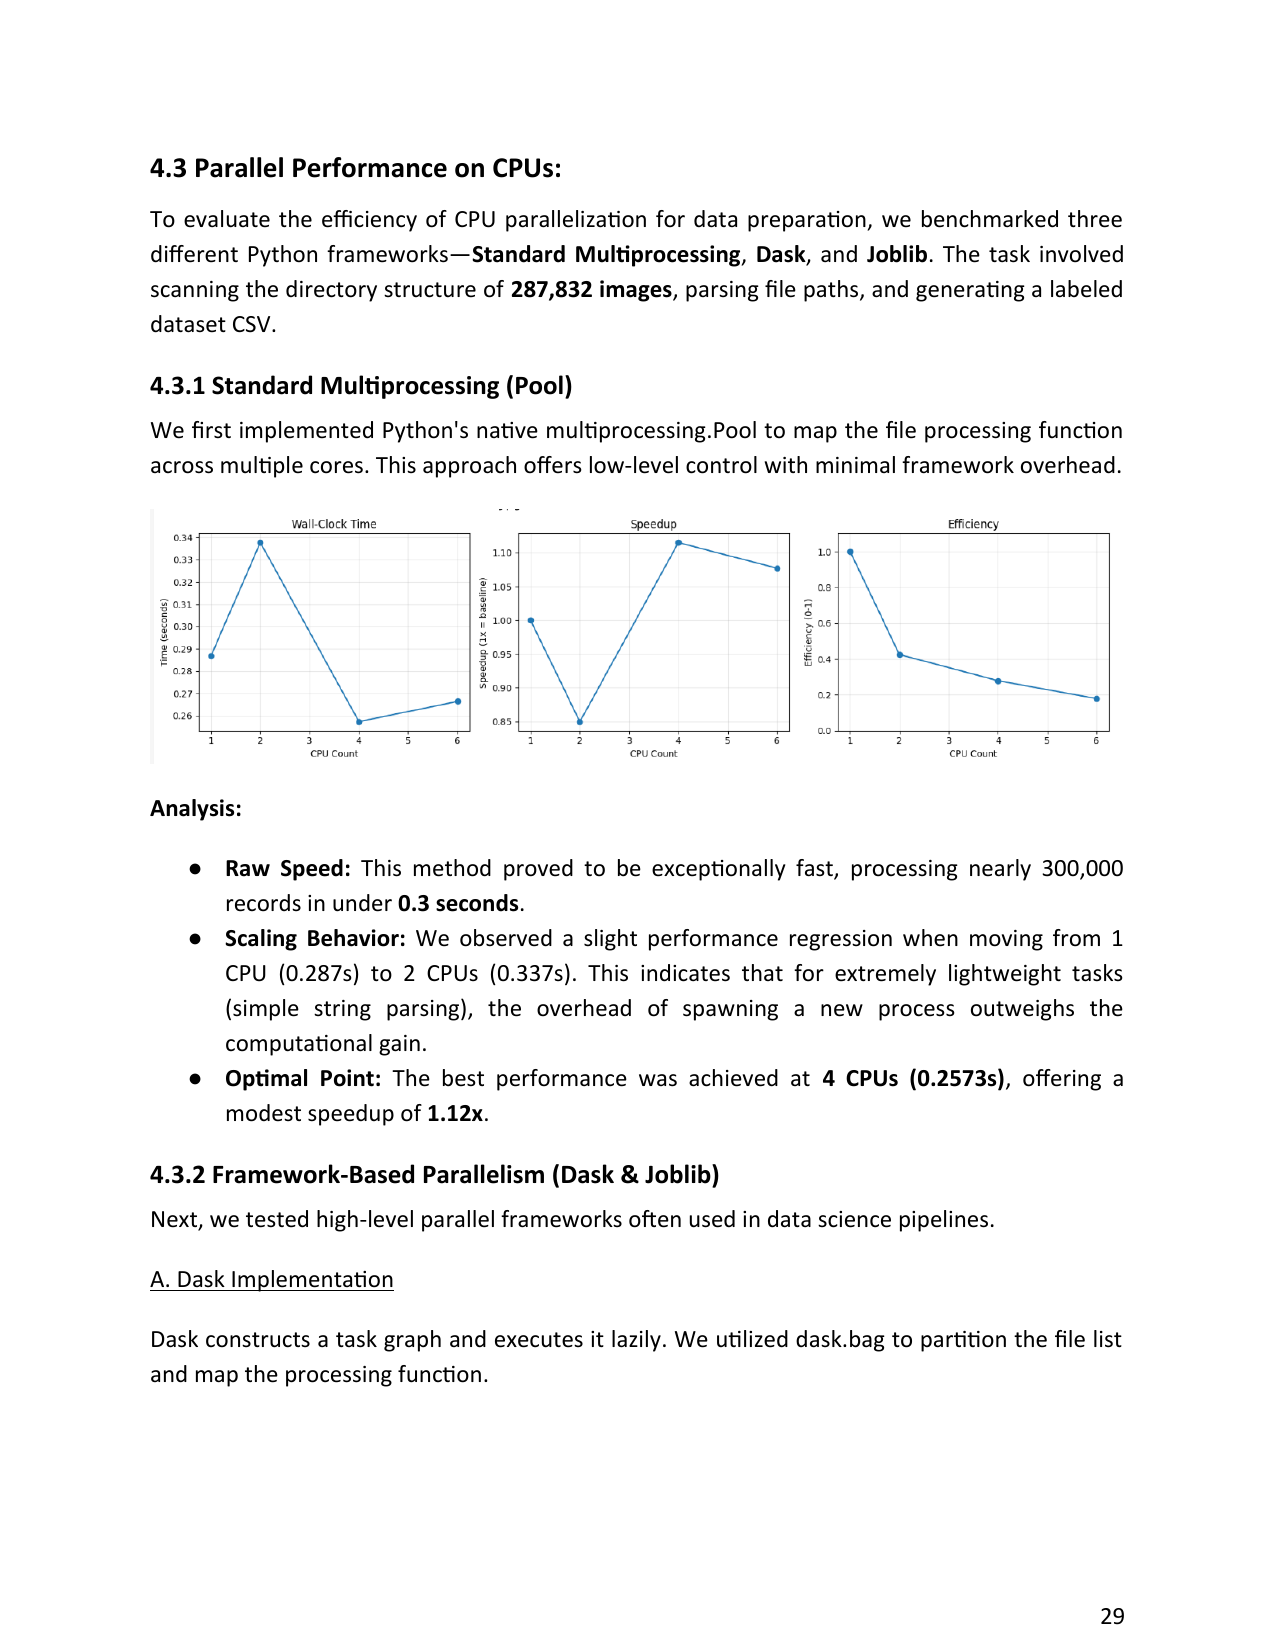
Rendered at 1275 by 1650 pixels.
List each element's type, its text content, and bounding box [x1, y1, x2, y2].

text To evaluate the efficiency of CPU parallelization for data preparation, we benchmarked three different Python frameworks—Standard Multiprocessing, Dask, and Joblib. The task involved scanning the directory structure of 287,832 images, parsing file paths, and generating a labeled dataset CSV. [150, 203, 1125, 339]
text A. Dask Implementation [150, 1264, 1125, 1294]
list Raw Speed: This method proved to be exceptionally fast, processing nearly 300,000 records in under 0.3 seconds. [187, 853, 1125, 918]
subtitle 4.3.2 Framework-Based Parallelism (Dask & Joblib) [150, 1158, 1125, 1191]
text Analysis: [150, 793, 1125, 823]
text Next, we tested high-level parallel frameworks often used in data science pipelines. [150, 1204, 1125, 1234]
subtitle 4.3 Parallel Performance on CPUs: [150, 150, 1125, 186]
subtitle 4.3.1 Standard Multiprocessing (Pool) [150, 368, 1125, 401]
picture [150, 509, 1125, 764]
list Scaling Behavior: We observed a slight performance regression when moving from 1 CPU (0.287s) to 2 CPUs (0.337s). This indicates that for extremely lightweight tasks (simple string parsing), the overhead of spawning a new process outweighs the computational gain. [187, 923, 1125, 1058]
text We first implemented Python's native multiprocessing.Pool to map the file processing function across multiple cores. This approach offers low-level control with minimal framework overhead. [150, 415, 1125, 480]
list Optimal Point: The best performance was achieved at 4 CPUs (0.2573s), offering a modest speedup of 1.12x. [187, 1063, 1125, 1128]
text Dask constructs a task graph and executes it lazily. We utilized dask.bag to partition the file list and map the processing function. [150, 1324, 1125, 1389]
